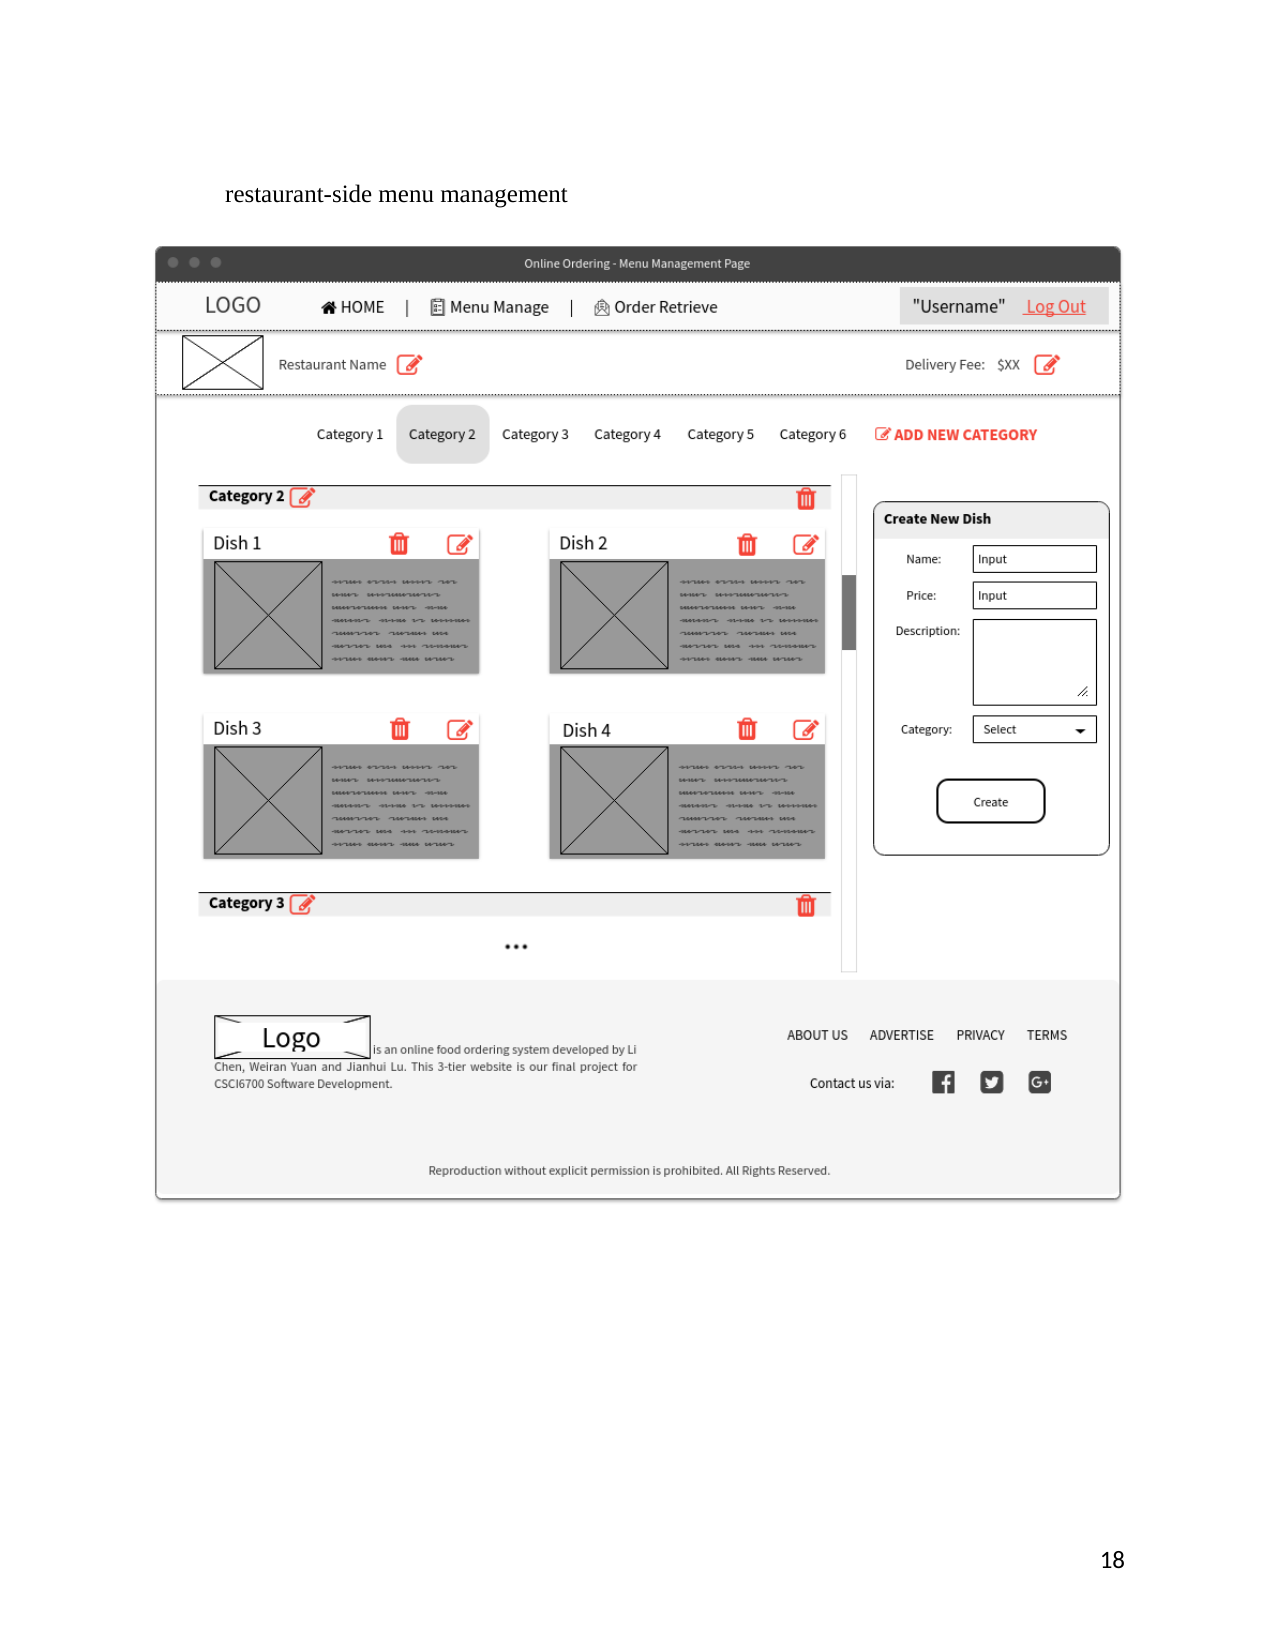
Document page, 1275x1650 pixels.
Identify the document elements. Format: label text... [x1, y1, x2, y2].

text restaurant-side menu management [150, 179, 1125, 208]
picture [150, 241, 1125, 1208]
